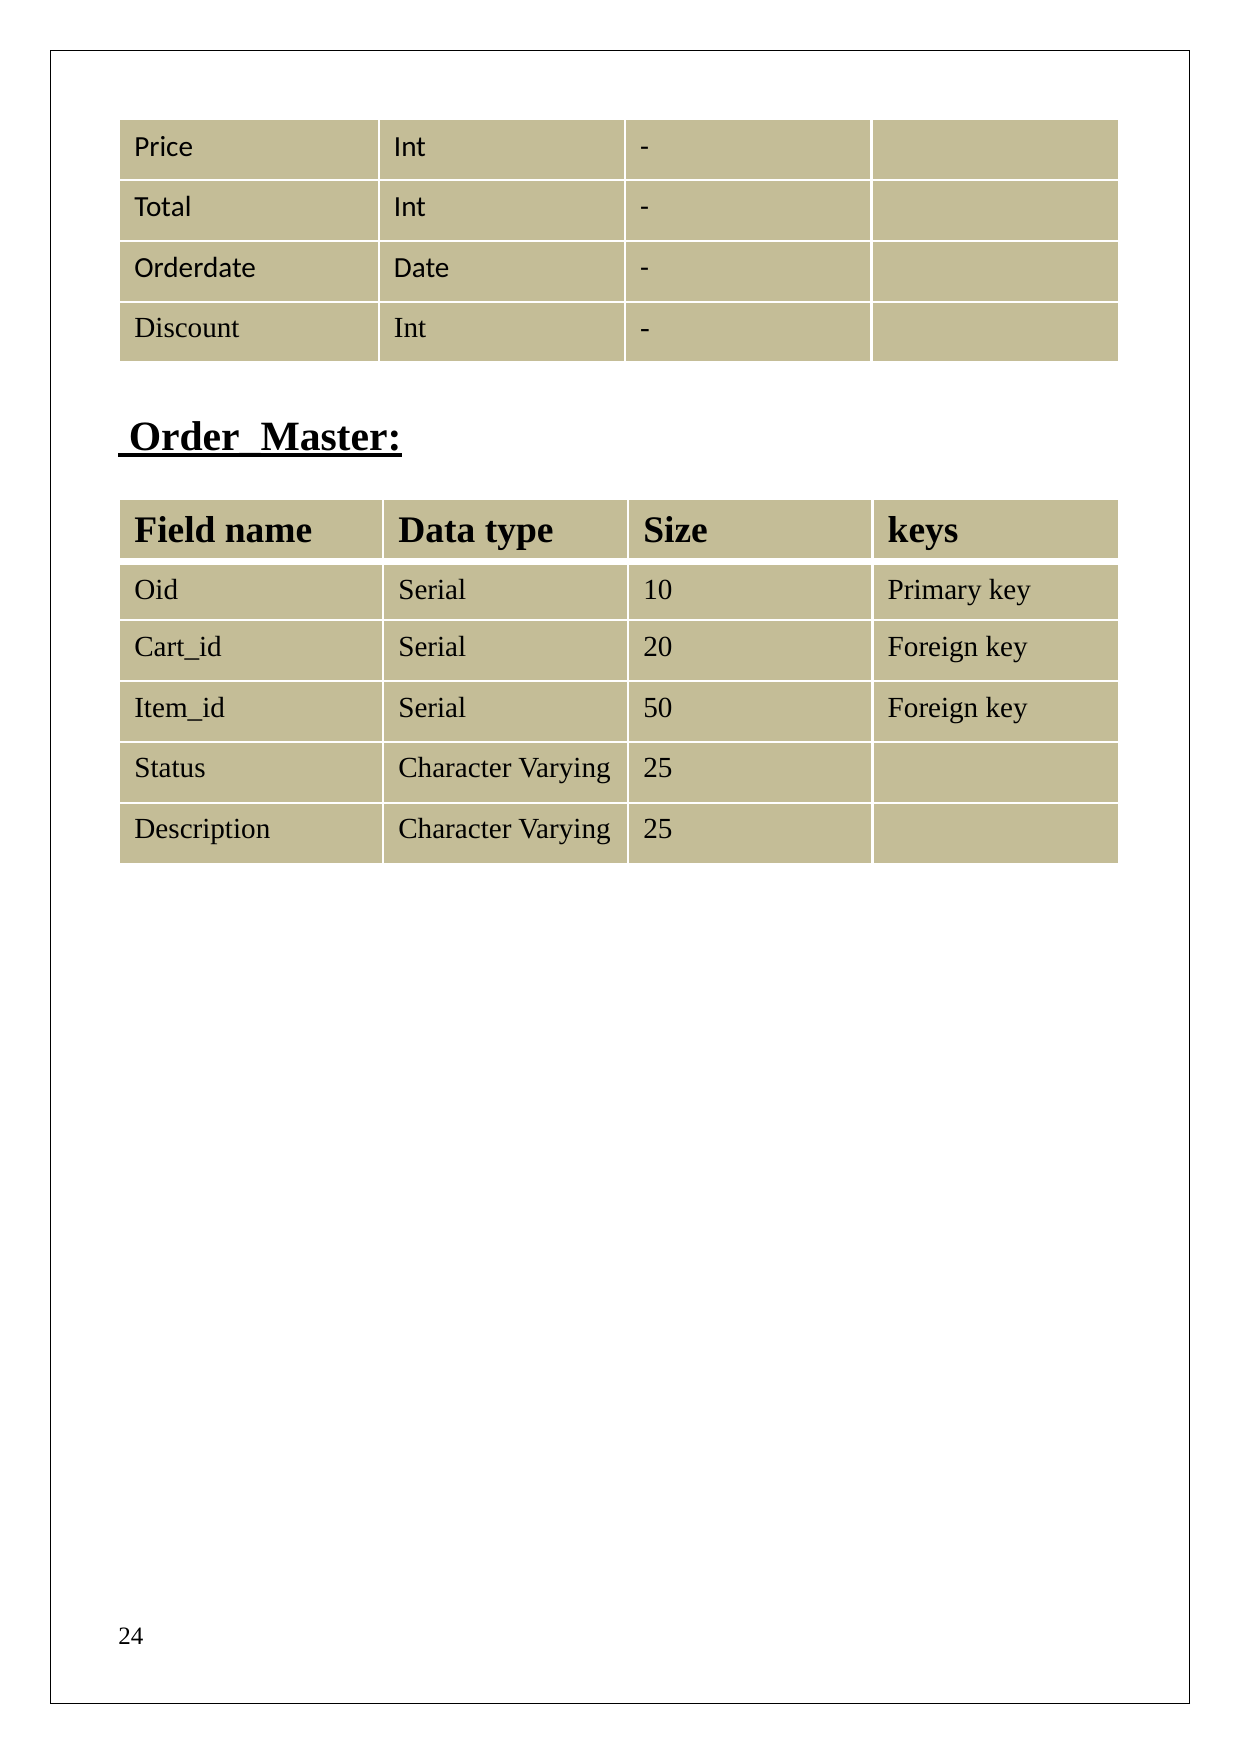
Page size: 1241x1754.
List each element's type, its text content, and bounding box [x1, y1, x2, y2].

table_header Data type [384, 500, 627, 558]
table_cell 10 [629, 565, 871, 619]
table_cell Status [120, 743, 382, 802]
table_cell Item_id [120, 682, 382, 741]
table_cell Int [380, 303, 624, 361]
table_cell Serial [384, 565, 627, 619]
table_cell Orderdate [120, 242, 378, 301]
table_header Size [629, 500, 871, 558]
table_cell Serial [384, 621, 627, 680]
table_cell Primary key [874, 565, 1118, 619]
table_cell [873, 303, 1118, 361]
table_cell 20 [629, 621, 871, 680]
table_cell Description [120, 804, 382, 863]
table_cell Date [380, 242, 624, 301]
table_cell [873, 181, 1118, 240]
table_cell 25 [629, 804, 871, 863]
table_cell - [626, 181, 870, 240]
table_cell Price [120, 120, 378, 179]
table_cell Total [120, 181, 378, 240]
table_cell [874, 743, 1118, 802]
table_header keys [874, 500, 1118, 558]
table_cell Character Varying [384, 804, 627, 863]
table_cell Discount [120, 303, 378, 361]
table_cell - [626, 242, 870, 301]
table_cell Oid [120, 565, 382, 619]
table_cell [873, 120, 1118, 179]
table_cell Serial [384, 682, 627, 741]
table_cell - [626, 120, 870, 179]
table_cell - [626, 303, 870, 361]
table_cell 25 [629, 743, 871, 802]
table_cell Int [380, 120, 624, 179]
table_cell Cart_id [120, 621, 382, 680]
table_cell 50 [629, 682, 871, 741]
table_cell Foreign key [874, 621, 1118, 680]
table_cell [874, 804, 1118, 863]
table_cell Character Varying [384, 743, 627, 802]
table_cell Foreign key [874, 682, 1118, 741]
table_header Field name [120, 500, 382, 558]
table_cell [873, 242, 1118, 301]
table_cell Int [380, 181, 624, 240]
text Order_Master: [118, 411, 1122, 459]
